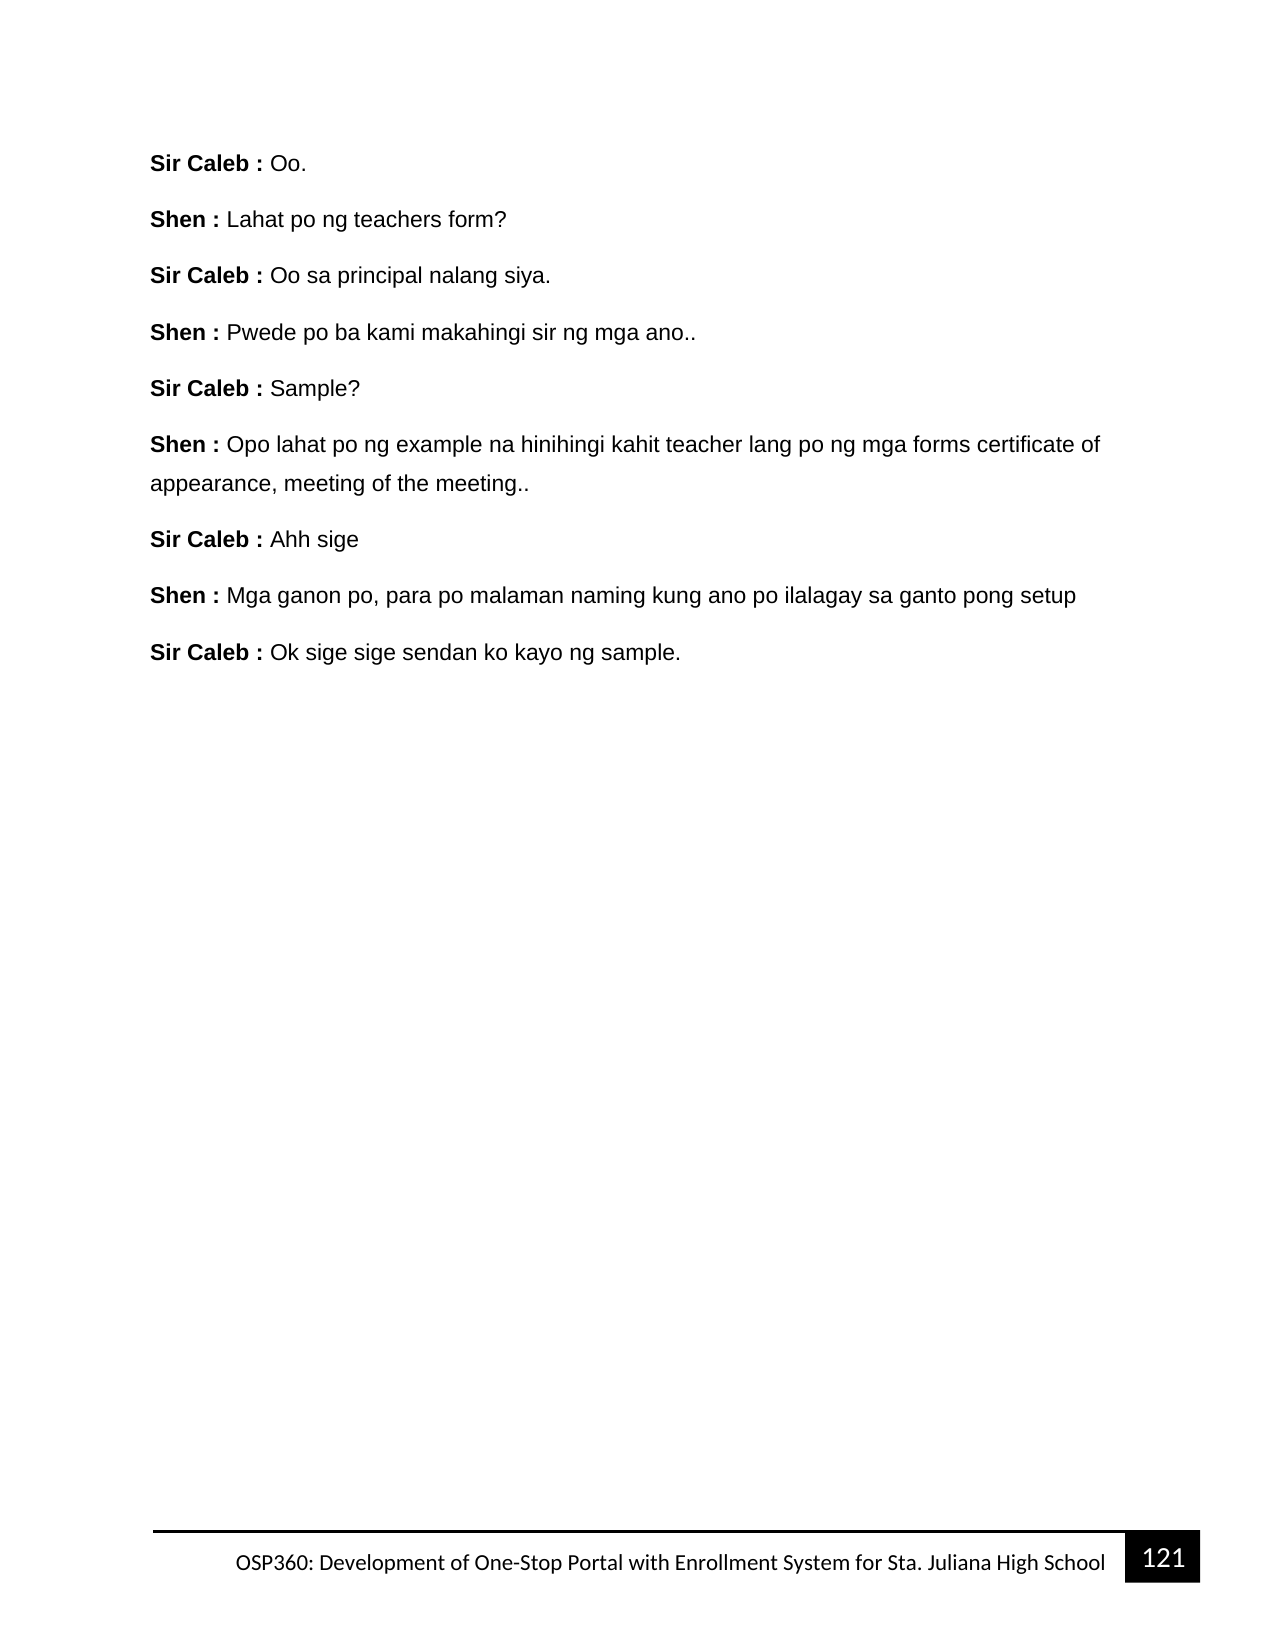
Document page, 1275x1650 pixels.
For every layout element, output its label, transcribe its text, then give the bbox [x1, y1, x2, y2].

text Shen : Lahat po ng teachers form? [150, 206, 1125, 232]
text Sir Caleb : Sample? [150, 374, 1125, 401]
text Shen : Opo lahat po ng example na hinihingi kahit teacher lang po ng mga forms certificate of appearance, meeting of the meeting.. [150, 431, 1125, 497]
text Sir Caleb : Oo. [150, 150, 1125, 176]
text Sir Caleb : Ahh sige [150, 526, 1125, 553]
text Shen : Mga ganon po, para po malaman naming kung ano po ilalagay sa ganto pong setup [150, 582, 1125, 609]
text Sir Caleb : Ok sige sige sendan ko kayo ng sample. [150, 639, 1125, 665]
text Sir Caleb : Oo sa principal nalang siya. [150, 262, 1125, 289]
text Shen : Pwede po ba kami makahingi sir ng mga ano.. [150, 318, 1125, 345]
